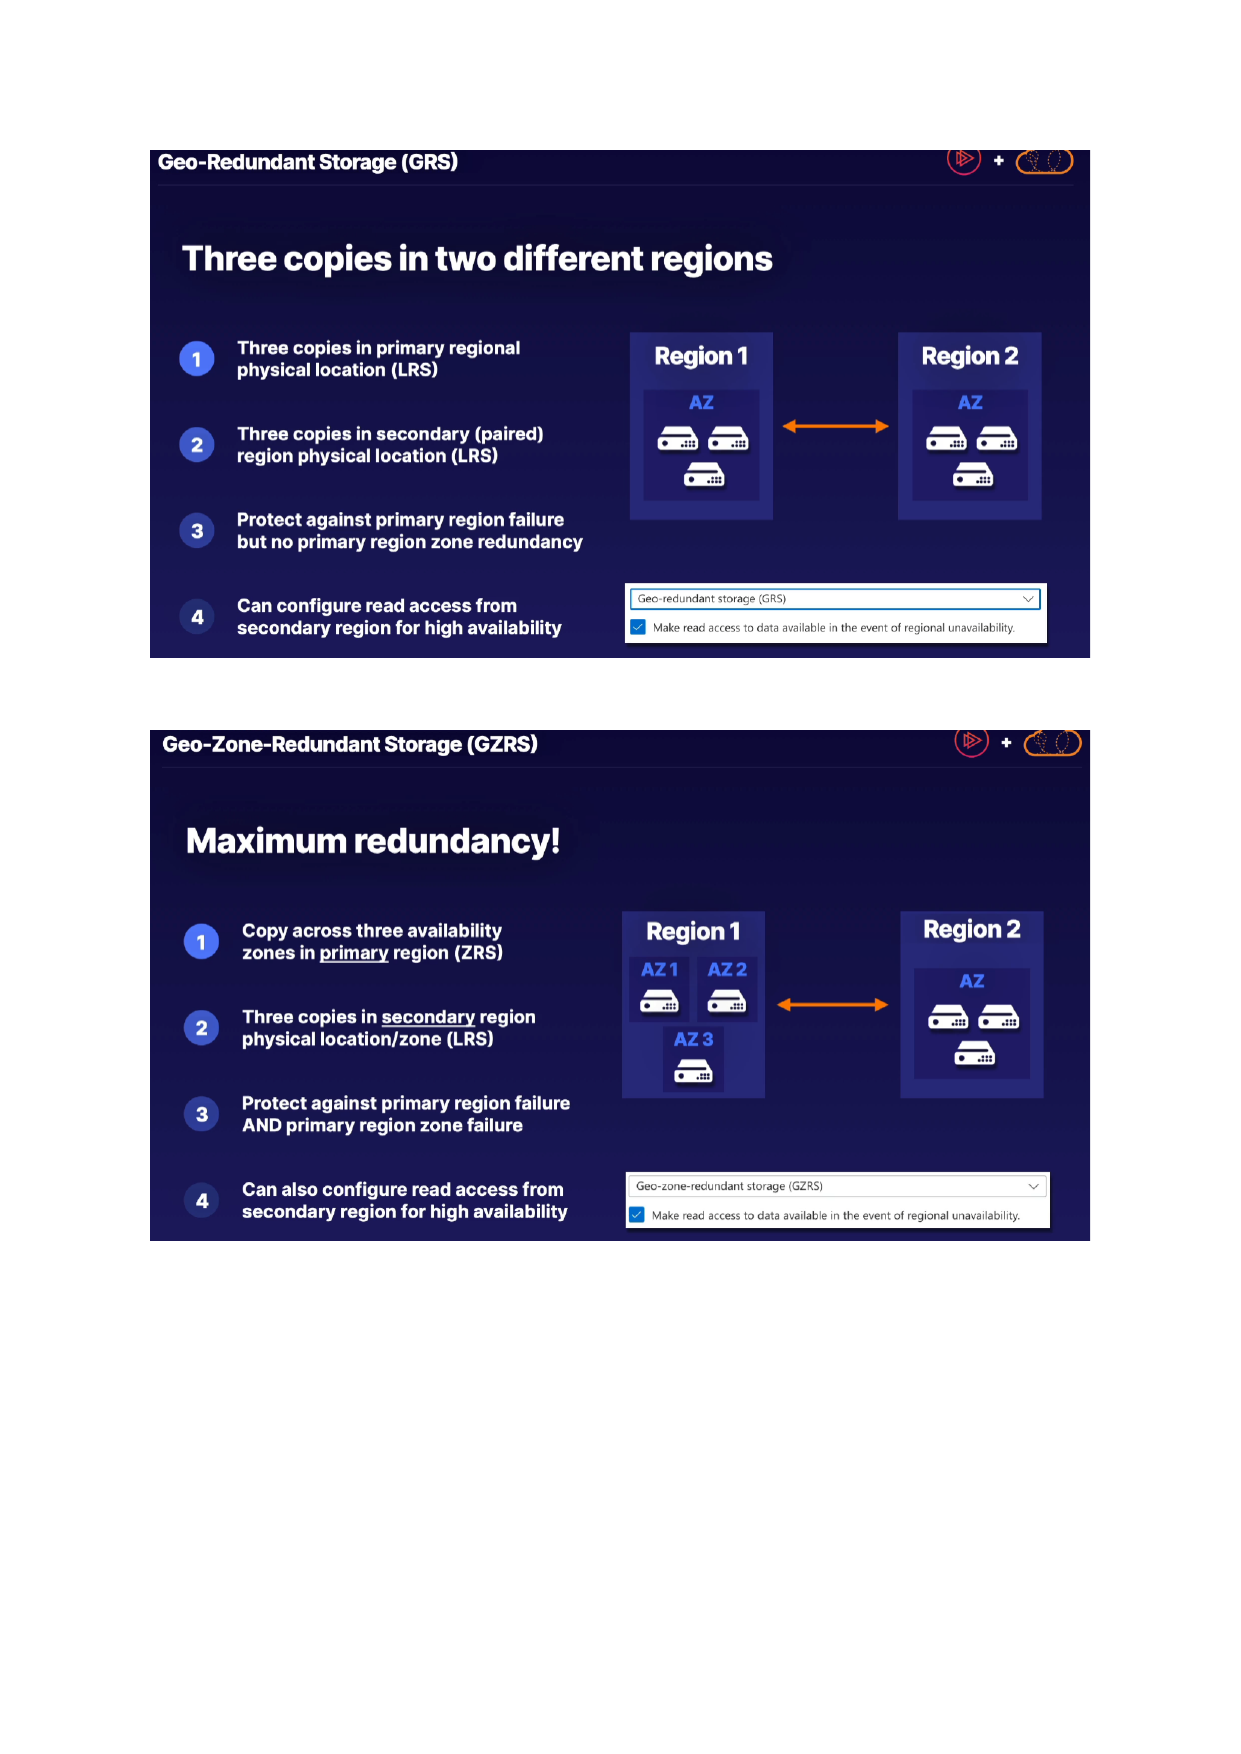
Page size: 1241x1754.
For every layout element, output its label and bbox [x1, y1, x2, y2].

picture [150, 730, 1091, 1241]
picture [150, 150, 1091, 658]
